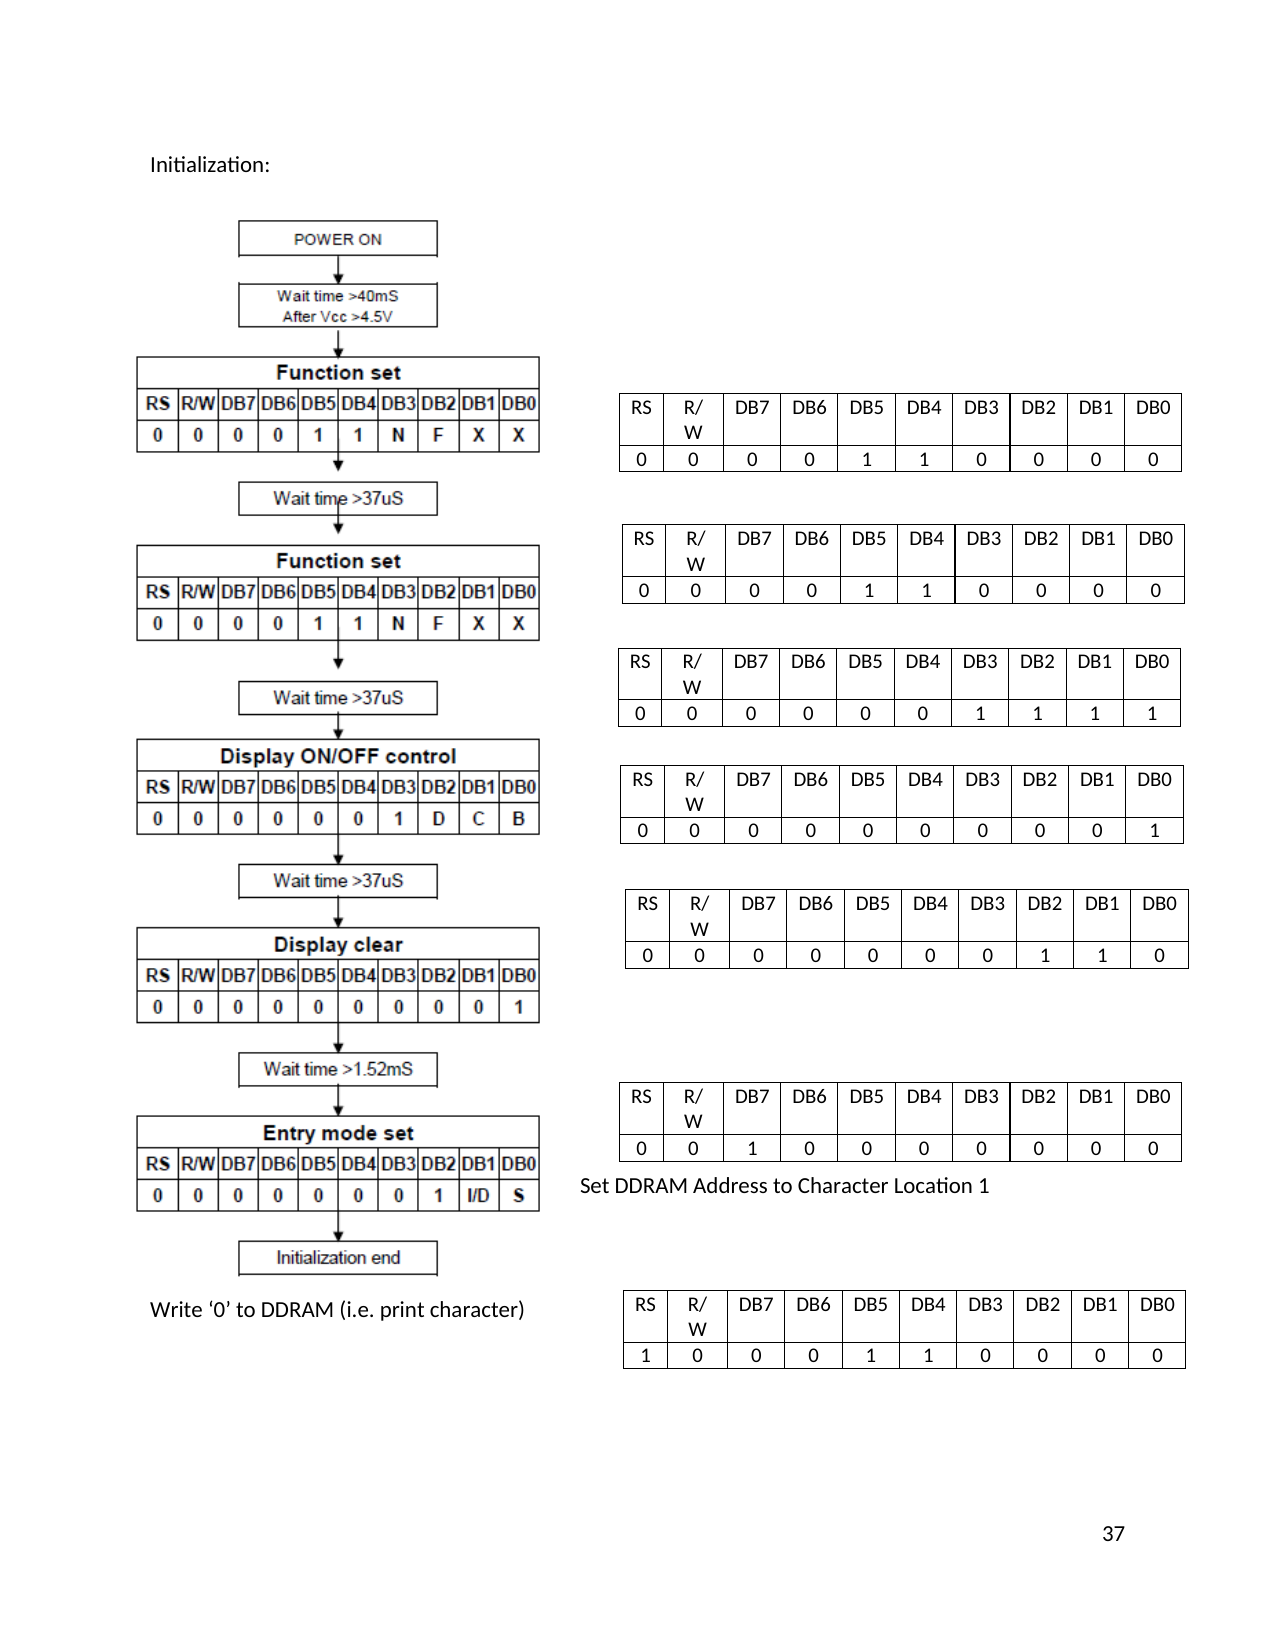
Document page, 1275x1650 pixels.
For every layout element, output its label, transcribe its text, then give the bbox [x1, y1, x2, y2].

table_header DB1 [1068, 394, 1124, 445]
table_header DB4 [896, 394, 952, 445]
table_cell 0 [897, 818, 953, 843]
table_header R/W [670, 890, 729, 941]
table_header R/W [664, 1083, 723, 1134]
table_header DB7 [723, 649, 779, 699]
table_header DB4 [898, 525, 954, 576]
table_cell 1 [724, 1135, 780, 1161]
table_header R/W [662, 649, 722, 699]
table_cell 0 [723, 700, 779, 726]
table_header DB6 [782, 766, 839, 817]
table_cell 0 [845, 942, 901, 968]
table_header DB3 [954, 766, 1011, 817]
table_cell 1 [1017, 942, 1073, 968]
table_header RS [624, 1291, 667, 1342]
table_cell 0 [1013, 577, 1069, 603]
table_header RS [620, 394, 663, 445]
table_header RS [621, 766, 664, 817]
table_cell 0 [666, 577, 725, 603]
table_cell 0 [838, 1135, 895, 1161]
table_cell 0 [902, 942, 958, 968]
table_cell 0 [623, 577, 665, 603]
table_cell 0 [726, 577, 783, 603]
table_header DB1 [1072, 1291, 1128, 1342]
table_cell 0 [840, 818, 896, 843]
table_header DB3 [957, 1291, 1013, 1342]
table_header RS [626, 890, 669, 941]
table_cell 1 [1074, 942, 1130, 968]
table_header RS [623, 525, 665, 576]
table_header DB0 [1124, 649, 1180, 699]
table_header DB2 [1017, 890, 1073, 941]
table_header DB0 [1129, 1291, 1185, 1342]
table_cell 0 [621, 818, 664, 843]
table_cell 1 [896, 446, 952, 471]
table_header DB7 [726, 525, 783, 576]
table_header DB1 [1069, 766, 1125, 817]
table_header DB3 [959, 890, 1016, 941]
table_cell 0 [782, 818, 839, 843]
table_header DB5 [838, 1083, 895, 1134]
table_cell 0 [953, 1135, 1009, 1161]
table_header DB2 [1011, 394, 1067, 445]
table_cell 0 [662, 700, 722, 726]
table_header RS [619, 649, 661, 699]
table_cell 0 [1131, 942, 1188, 968]
table_cell 0 [619, 700, 661, 726]
table_cell 0 [626, 942, 669, 968]
table_cell 0 [1068, 1135, 1124, 1161]
table_header DB0 [1125, 1083, 1181, 1134]
table_cell 0 [959, 942, 1016, 968]
table_cell 0 [620, 446, 663, 471]
table_header R/W [668, 1291, 727, 1342]
table_cell 0 [1125, 446, 1181, 471]
table_cell 0 [1125, 1135, 1181, 1161]
table_cell 1 [898, 577, 954, 603]
table_cell 0 [954, 818, 1011, 843]
table_cell 0 [896, 1135, 952, 1161]
table_cell 0 [725, 818, 781, 843]
table_cell 0 [1011, 446, 1067, 471]
table_cell 1 [838, 446, 895, 471]
table_cell 0 [957, 1343, 1013, 1368]
table_header DB1 [1068, 1083, 1124, 1134]
table_cell 0 [1069, 818, 1125, 843]
table_header R/W [666, 525, 725, 576]
table_header DB4 [897, 766, 953, 817]
table_cell 1 [624, 1343, 667, 1368]
table_cell 0 [1129, 1343, 1185, 1368]
table_cell 0 [781, 446, 837, 471]
table_header DB3 [953, 1083, 1009, 1134]
table_cell 0 [953, 446, 1009, 471]
table_cell 0 [664, 446, 723, 471]
table_header DB3 [952, 649, 1008, 699]
table_header DB2 [1014, 1291, 1071, 1342]
table_cell 0 [1012, 818, 1068, 843]
table_cell 1 [1126, 818, 1183, 843]
table_header DB6 [784, 525, 840, 576]
table_cell 0 [787, 942, 844, 968]
table_header DB0 [1127, 525, 1184, 576]
table_header DB6 [781, 1083, 837, 1134]
table_cell 1 [841, 577, 897, 603]
table_cell 0 [895, 700, 951, 726]
table_cell 1 [1067, 700, 1123, 726]
table_cell 1 [1124, 700, 1180, 726]
table_cell 0 [785, 1343, 842, 1368]
table_header R/W [664, 394, 723, 445]
table_cell 1 [843, 1343, 899, 1368]
picture [76, 208, 562, 1293]
text Set DDRAM Address to Character Location 1 [562, 1073, 1125, 1199]
table_header DB7 [730, 890, 786, 941]
table_header DB6 [785, 1291, 842, 1342]
table_cell 0 [780, 700, 836, 726]
table_cell 1 [952, 700, 1008, 726]
table_cell 0 [1070, 577, 1126, 603]
table_cell 0 [668, 1343, 727, 1368]
table_cell 0 [1011, 1135, 1067, 1161]
table_header DB5 [840, 766, 896, 817]
table_header RS [620, 1083, 663, 1134]
table_header DB3 [953, 394, 1009, 445]
table_header DB2 [1012, 766, 1068, 817]
table_cell 0 [956, 577, 1012, 603]
table_header DB1 [1074, 890, 1130, 941]
table_header DB5 [838, 394, 895, 445]
table_cell 1 [1009, 700, 1066, 726]
table_header DB0 [1131, 890, 1188, 941]
text Write ‘0’ to DDRAM (i.e. print character) [150, 1295, 623, 1323]
table_header DB1 [1070, 525, 1126, 576]
table_header DB7 [725, 766, 781, 817]
table_header DB7 [724, 394, 780, 445]
table_cell 1 [900, 1343, 956, 1368]
table_header DB0 [1126, 766, 1183, 817]
table_cell 0 [1068, 446, 1124, 471]
table_header DB5 [841, 525, 897, 576]
table_header DB3 [956, 525, 1012, 576]
table_cell 0 [665, 818, 724, 843]
table_header DB2 [1009, 649, 1066, 699]
table_header DB5 [843, 1291, 899, 1342]
table_header DB1 [1067, 649, 1123, 699]
table_cell 0 [1127, 577, 1184, 603]
list Initialization: [150, 150, 1125, 178]
table_header DB4 [896, 1083, 952, 1134]
table_header DB6 [780, 649, 836, 699]
table_cell 0 [837, 700, 894, 726]
table_cell 0 [670, 942, 729, 968]
table_header DB7 [728, 1291, 784, 1342]
table_cell 0 [784, 577, 840, 603]
table_header DB0 [1125, 394, 1181, 445]
table_header DB4 [902, 890, 958, 941]
table_header DB5 [845, 890, 901, 941]
table_header DB6 [781, 394, 837, 445]
table_cell 0 [728, 1343, 784, 1368]
table_header DB7 [724, 1083, 780, 1134]
table_cell 0 [1072, 1343, 1128, 1368]
table_cell 0 [730, 942, 786, 968]
table_header R/W [665, 766, 724, 817]
table_header DB4 [895, 649, 951, 699]
table_header DB2 [1011, 1083, 1067, 1134]
table_cell 0 [781, 1135, 837, 1161]
table_cell 0 [1014, 1343, 1071, 1368]
table_header DB2 [1013, 525, 1069, 576]
table_header DB6 [787, 890, 844, 941]
table_cell 0 [620, 1135, 663, 1161]
table_cell 0 [664, 1135, 723, 1161]
table_cell 0 [724, 446, 780, 471]
table_header DB5 [837, 649, 894, 699]
table_header DB4 [900, 1291, 956, 1342]
